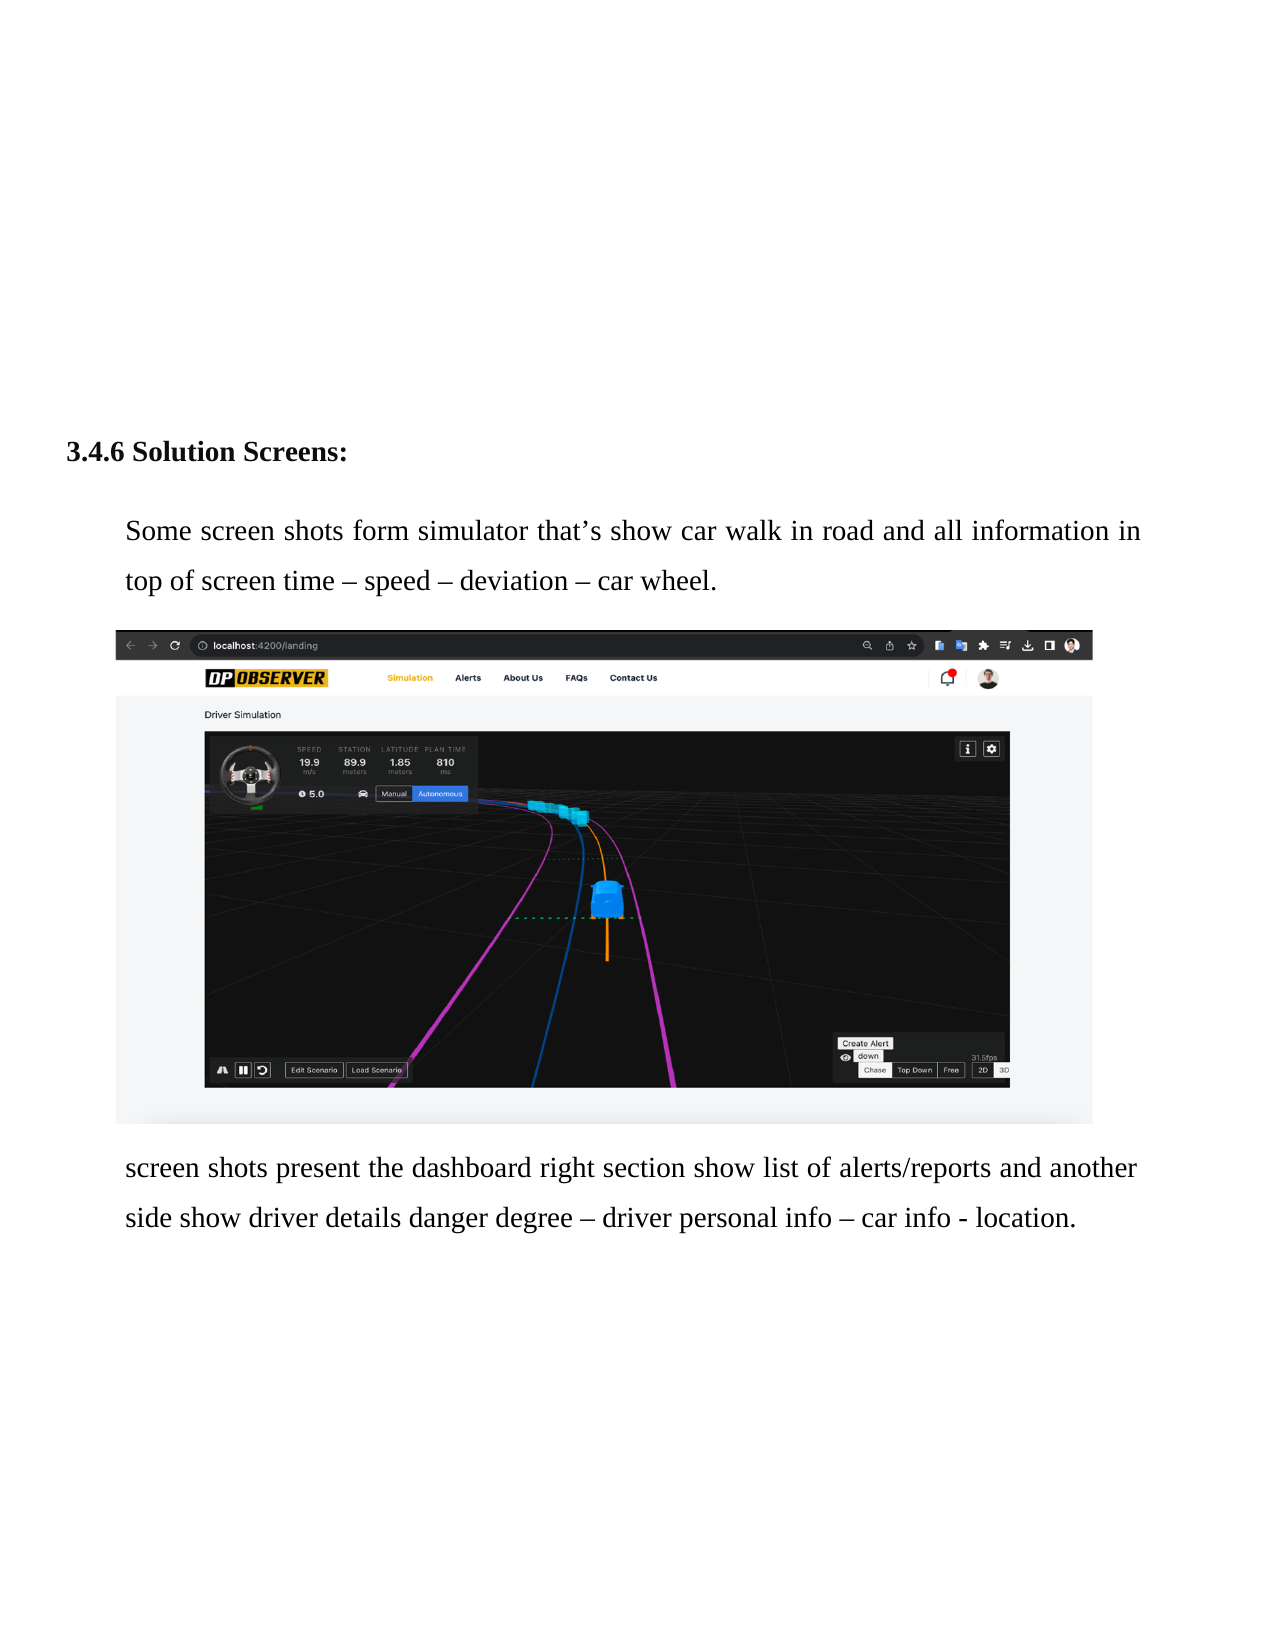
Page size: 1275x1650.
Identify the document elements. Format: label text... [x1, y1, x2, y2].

text Some screen shots form simulator that’s show car walk in road and all information in top of screen time – speed – deviation – car wheel. [125, 513, 1142, 597]
subtitle 3.4.6 Solution Screens: [66, 434, 1200, 468]
subtitle screen shots present the dashboard right section show list of alerts/reports and another side show driver details danger degree – driver personal info – car info - location. [125, 1150, 1138, 1234]
picture [115, 630, 1093, 1124]
